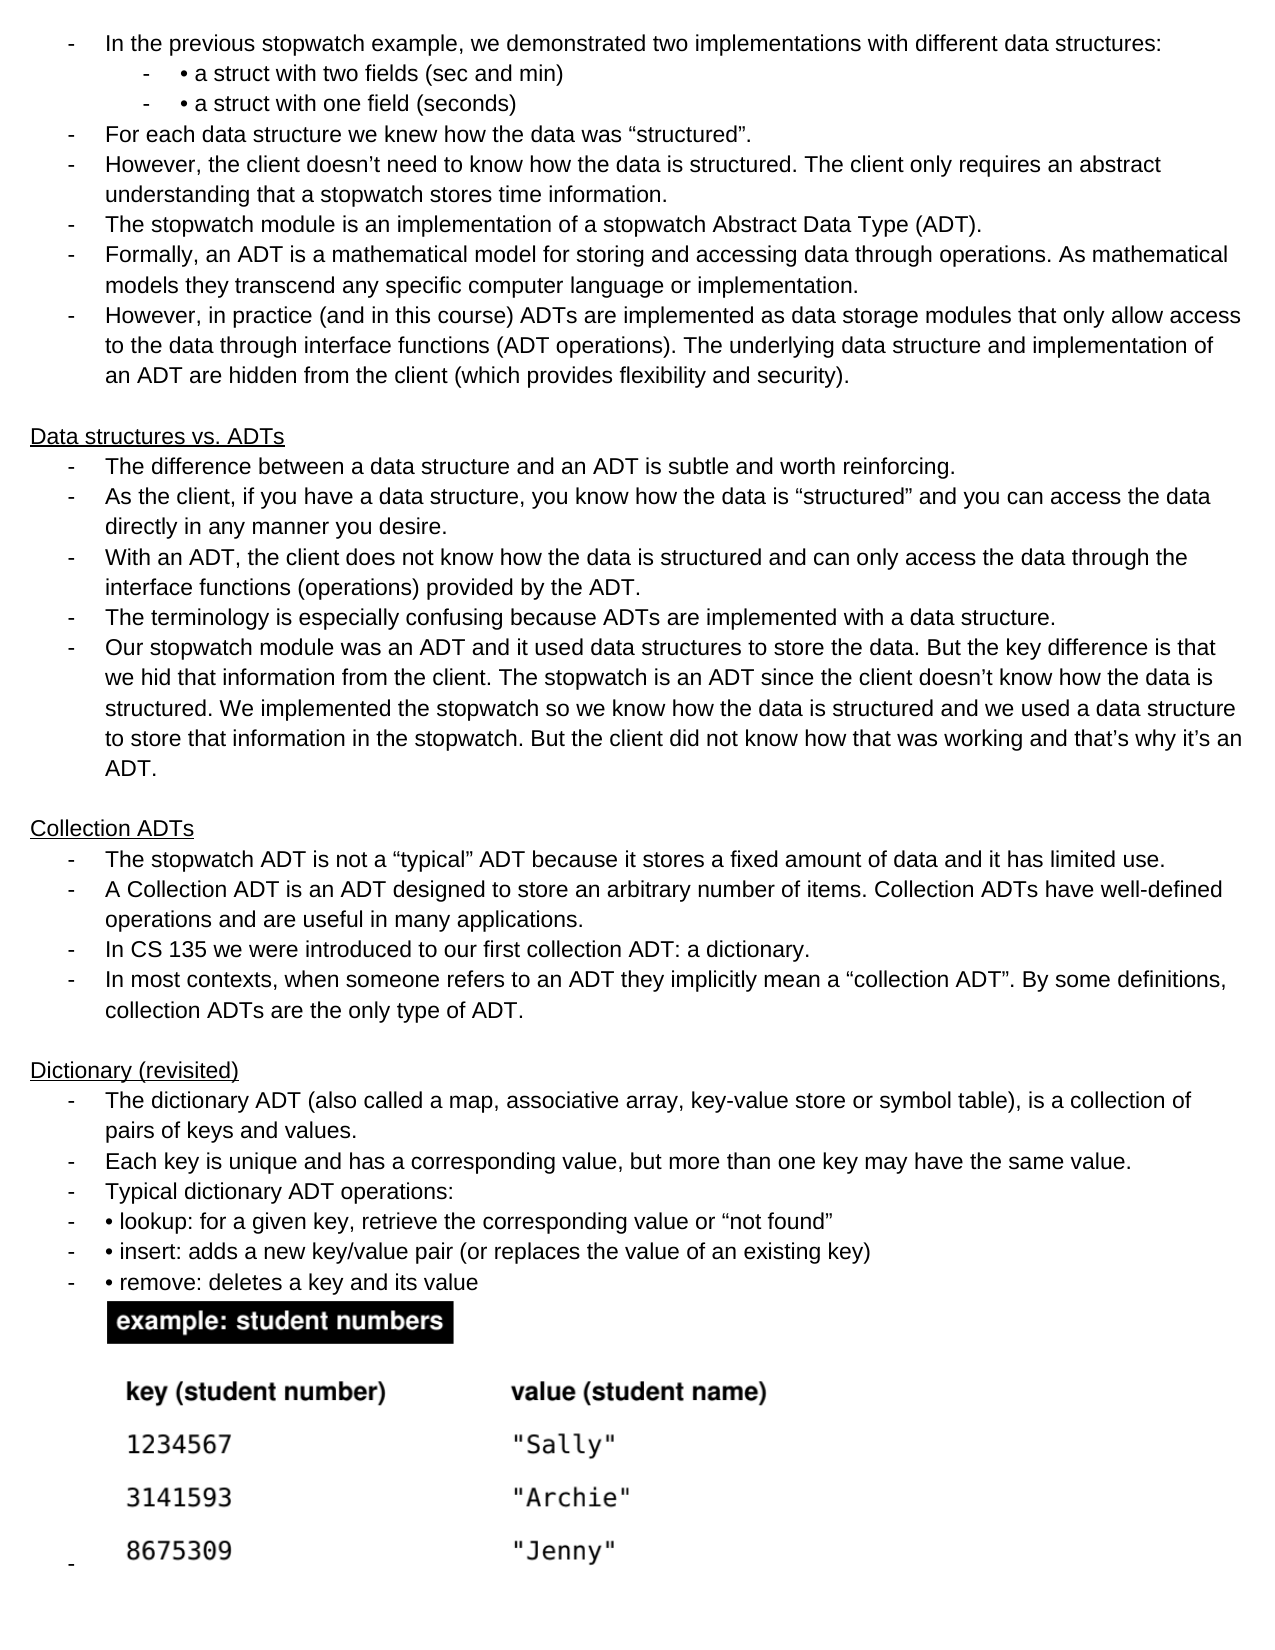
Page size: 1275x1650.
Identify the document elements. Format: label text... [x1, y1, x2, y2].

text Data structures vs. ADTs [30, 423, 1245, 449]
list Our stopwatch module was an ADT and it used data structures to store the data. But the key difference is that we hid that information from the client. The stopwatch is an ADT since the client doesn’t know how the data is structured. We implemented the stopwatch so we know how the data is structured and we used a data structure to store that information in the stopwatch. But the client did not know how that was working and that’s why it’s an ADT. [67, 634, 1245, 781]
list With an ADT, the client does not know how the data is structured and can only access the data through the interface functions (operations) provided by the ADT. [67, 543, 1245, 600]
text Collection ADTs [30, 815, 1245, 842]
list As the client, if you have a data structure, you know how the data is “structured” and you can access the data directly in any manner you desire. [67, 483, 1245, 540]
list The stopwatch module is an implementation of a stopwatch Abstract Data Type (ADT). [67, 211, 1245, 238]
list • a struct with two fields (sec and min) [142, 60, 1245, 87]
list In the previous stopwatch example, we demonstrated two implementations with different data structures: [67, 30, 1245, 56]
list • lookup: for a given key, retrieve the corresponding value or “not found” [67, 1208, 1245, 1234]
list Formally, an ADT is a mathematical model for storing and accessing data through operations. As mathematical models they transcend any specific computer language or implementation. [67, 241, 1245, 298]
list For each data structure we knew how the data was “structured”. [67, 121, 1245, 147]
list However, in practice (and in this course) ADTs are implemented as data storage modules that only allow access to the data through interface functions (ADT operations). The underlying data structure and implementation of an ADT are hidden from the client (which provides flexibility and security). [67, 302, 1245, 389]
list In CS 135 we were introduced to our first collection ADT: a dictionary. [67, 936, 1245, 963]
picture [105, 1298, 772, 1572]
list However, the client doesn’t need to know how the data is structured. The client only requires an abstract understanding that a stopwatch stores time information. [67, 151, 1245, 207]
list The dictionary ADT (also called a map, associative array, key-value store or symbol table), is a collection of pairs of keys and values. [67, 1087, 1245, 1144]
list The difference between a data structure and an ADT is subtle and worth reinforcing. [67, 453, 1245, 479]
list Each key is unique and has a corresponding value, but more than one key may have the same value. [67, 1148, 1245, 1174]
list • remove: deletes a key and its value [67, 1268, 1245, 1295]
list In most contexts, when someone refers to an ADT they implicitly mean a “collection ADT”. By some definitions, collection ADTs are the only type of ADT. [67, 966, 1245, 1023]
text Dictionary (revisited) [30, 1057, 1245, 1083]
list • a struct with one field (seconds) [142, 90, 1245, 117]
list The stopwatch ADT is not a “typical” ADT because it stores a fixed amount of data and it has limited use. [67, 846, 1245, 872]
list A Collection ADT is an ADT designed to store an arbitrary number of items. Collection ADTs have well-defined operations and are useful in many applications. [67, 876, 1245, 932]
list The terminology is especially confusing because ADTs are implemented with a data structure. [67, 604, 1245, 630]
list Typical dictionary ADT operations: [67, 1178, 1245, 1204]
list • insert: adds a new key/value pair (or replaces the value of an existing key) [67, 1238, 1245, 1265]
